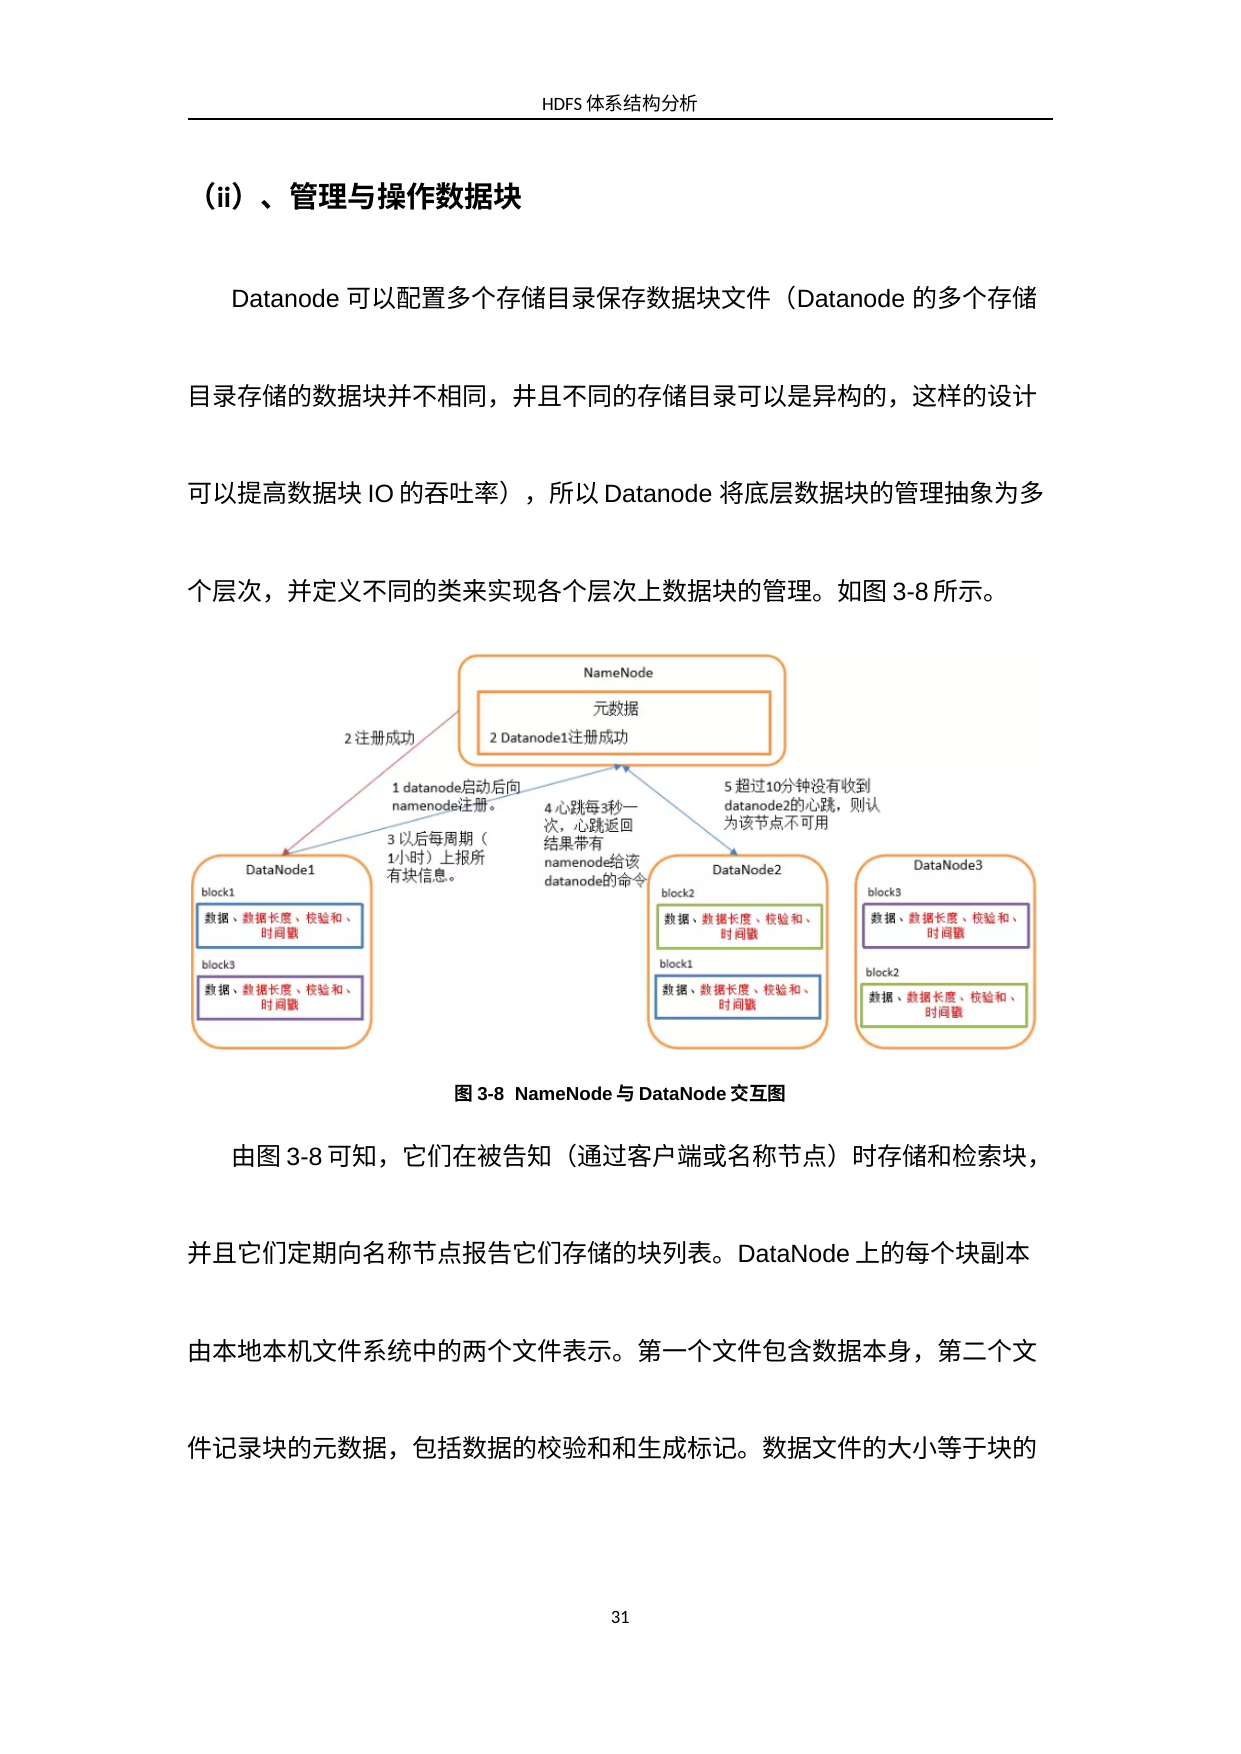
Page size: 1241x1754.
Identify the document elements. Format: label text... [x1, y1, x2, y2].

text 图 3-8 NameNode与DataNode交互图 [187, 1076, 1053, 1108]
text （ii）、管理与操作数据块 [187, 162, 1053, 227]
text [187, 1122, 1053, 1479]
text Datanode 可以配置多个存储目录保存数据块文件（Datanode 的多个存储目录存储的数据块并不相同，井且不同的存储目录可以是异构的，这样的设计可以提高数据块IO的吞吐率），所以Datanode 将底层数据块的管理抽象为多个层次，并定义不同的类来实现各个层次上数据块的管理。如图3-8所示。 [187, 264, 1053, 622]
picture [187, 645, 1053, 1058]
